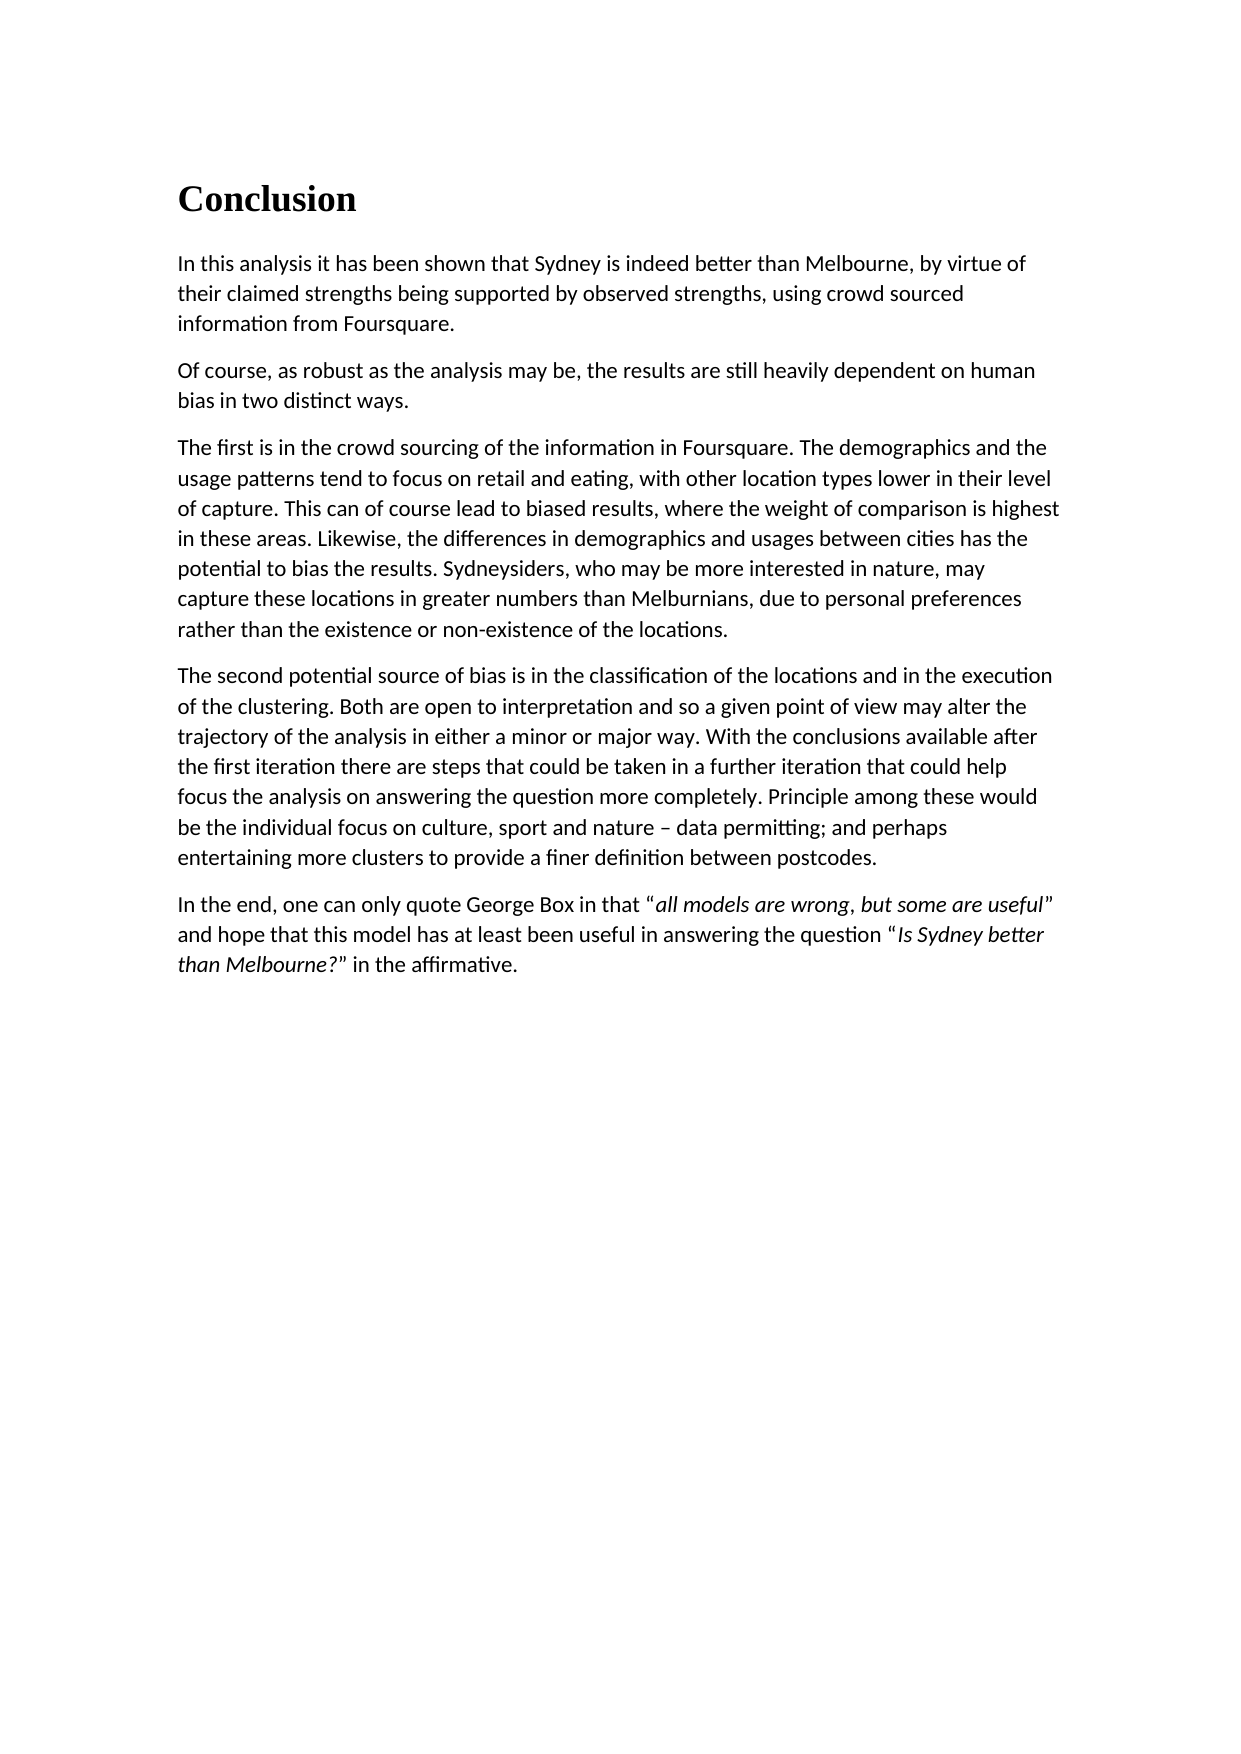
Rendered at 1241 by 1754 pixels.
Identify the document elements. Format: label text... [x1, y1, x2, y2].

text In this analysis it has been shown that Sydney is indeed better than Melbourne, by virtue of their claimed strengths being supported by observed strengths, using crowd sourced information from Foursquare. [177, 249, 1063, 337]
subtitle Conclusion [177, 177, 1063, 220]
text The second potential source of bias is in the classification of the locations and in the execution of the clustering. Both are open to interpretation and so a given point of view may alter the trajectory of the analysis in either a minor or major way. With the conclusions available after the first iteration there are steps that could be taken in a further iteration that could help focus the analysis on answering the question more completely. Principle among these would be the individual focus on culture, sport and nature – data permitting; and perhaps entertaining more clusters to provide a finer definition between postcodes. [177, 662, 1063, 871]
text In the end, one can only quote George Box in that “all models are wrong, but some are useful” and hope that this model has at least been useful in answering the question “Is Sydney better than Melbourne?” in the affirmative. [177, 890, 1063, 978]
text The first is in the crowd sourcing of the information in Foursquare. The demographics and the usage patterns tend to focus on retail and eating, with other location types lower in their level of capture. This can of course lead to biased results, where the weight of comparison is highest in these areas. Likewise, the differences in demographics and usages between cities has the potential to bias the results. Sydneysiders, who may be more interested in nature, may capture these locations in greater numbers than Melburnians, due to personal preferences rather than the existence or non-existence of the locations. [177, 433, 1063, 643]
text Of course, as robust as the analysis may be, the results are still heavily dependent on human bias in two distinct ways. [177, 356, 1063, 414]
